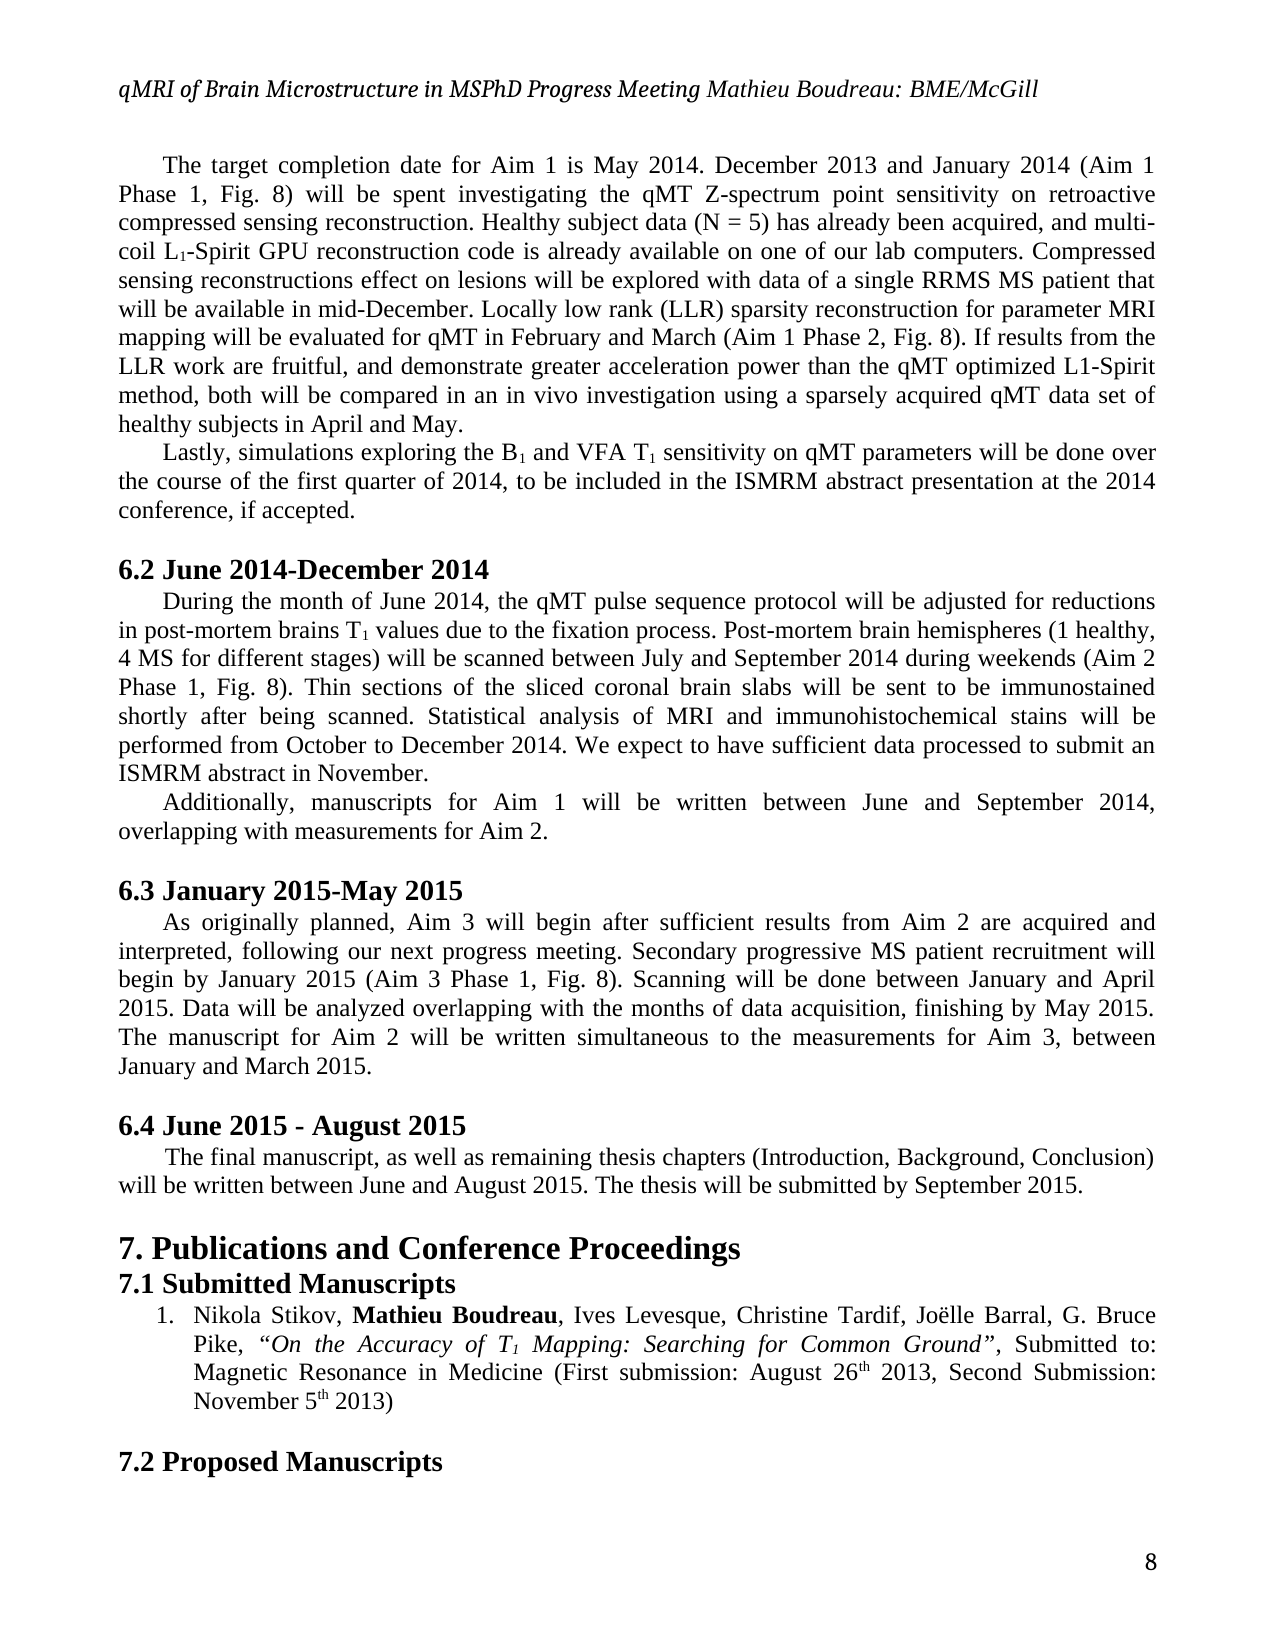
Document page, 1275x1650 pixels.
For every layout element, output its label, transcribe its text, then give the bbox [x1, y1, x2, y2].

text During the month of June 2014, the qMT pulse sequence protocol will be adjusted for reductions in post-mortem brains T1 values due to the fixation process. Post-mortem brain hemispheres (1 healthy, 4 MS for different stages) will be scanned between July and September 2014 during weekends (Aim 2 Phase 1, Fig. 8). Thin sections of the sliced coronal brain slabs will be sent to be immunostained shortly after being scanned. Statistical analysis of MRI and immunohistochemical stains will be performed from October to December 2014. We expect to have sufficient data processed to submit an ISMRM abstract in November. [118, 586, 1157, 787]
text 6.2 June 2014-December 2014 [118, 552, 1157, 586]
text 7.1 Submitted Manuscripts [118, 1266, 1157, 1300]
text Lastly, simulations exploring the B1 and VFA T1 sensitivity on qMT parameters will be done over the course of the first quarter of 2014, to be included in the ISMRM abstract presentation at the 2014 conference, if accepted. [118, 437, 1157, 524]
list As originally planned, Aim 3 will begin after sufficient results from Aim 2 are acquired and interpreted, following our next progress meeting. Secondary progressive MS patient recruitment will begin by January 2015 (Aim 3 Phase 1, Fig. 8). Scanning will be done between January and April 2015. Data will be analyzed overlapping with the months of data acquisition, finishing by May 2015. The manuscript for Aim 2 will be written simultaneous to the measurements for Aim 3, between January and March 2015. [118, 907, 1157, 1079]
text 7. Publications and Conference Proceedings [118, 1228, 1157, 1266]
text Additionally, manuscripts for Aim 1 will be written between June and September 2014, overlapping with measurements for Aim 2. [118, 787, 1157, 845]
text The target completion date for Aim 1 is May 2014. December 2013 and January 2014 (Aim 1 Phase 1, Fig. 8) will be spent investigating the qMT Z-spectrum point sensitivity on retroactive compressed sensing reconstruction. Healthy subject data (N = 5) has already been acquired, and multi-coil L1-Spirit GPU reconstruction code is already available on one of our lab computers. Compressed sensing reconstructions effect on lesions will be explored with data of a single RRMS MS patient that will be available in mid-December. Locally low rank (LLR) sparsity reconstruction for parameter MRI mapping will be evaluated for qMT in February and March (Aim 1 Phase 2, Fig. 8). If results from the LLR work are fruitful, and demonstrate greater acceleration power than the qMT optimized L1-Spirit method, both will be compared in an in vivo investigation using a sparsely acquired qMT data set of healthy subjects in April and May. [118, 150, 1157, 437]
text 6.4 June 2015 - August 2015 [118, 1108, 1157, 1142]
text 7.2 Proposed Manuscripts [118, 1444, 1157, 1477]
list Nikola Stikov, Mathieu Boudreau, Ives Levesque, Christine Tardif, Joëlle Barral, G. Bruce Pike, “On the Accuracy of T1 Mapping: Searching for Common Ground”, Submitted to: Magnetic Resonance in Medicine (First submission: August 26th 2013, Second Submission: November 5th 2013) [156, 1300, 1157, 1415]
text The final manuscript, as well as remaining thesis chapters (Introduction, Background, Conclusion) will be written between June and August 2015. The thesis will be submitted by September 2015. [118, 1142, 1157, 1199]
text 6.3 January 2015-May 2015 [118, 873, 1157, 907]
